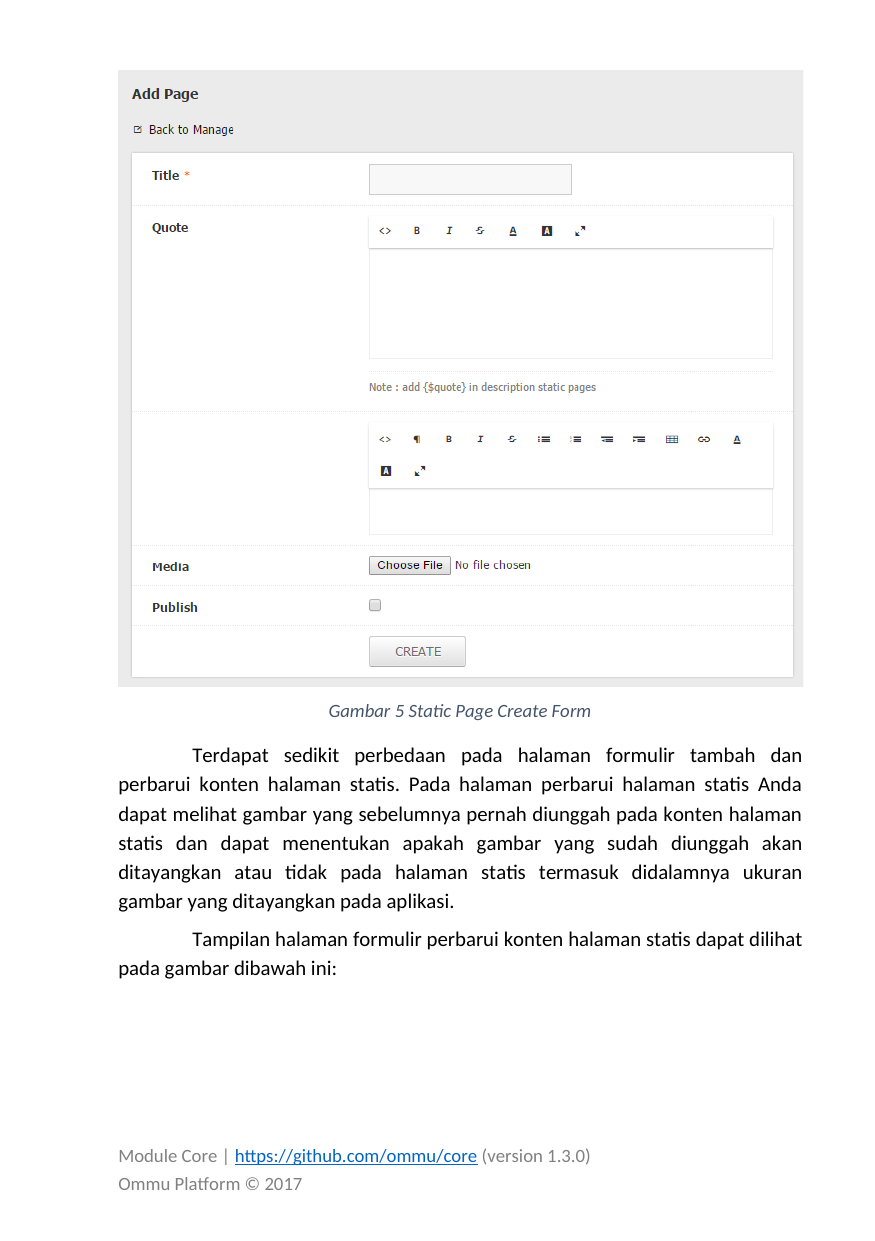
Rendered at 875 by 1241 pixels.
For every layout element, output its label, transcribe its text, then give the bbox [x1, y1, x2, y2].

text Terdapat sedikit perbedaan pada halaman formulir tambah dan perbarui konten halaman statis. Pada halaman perbarui halaman statis Anda dapat melihat gambar yang sebelumnya pernah diunggah pada konten halaman statis dan dapat menentukan apakah gambar yang sudah diunggah akan ditayangkan atau tidak pada halaman statis termasuk didalamnya ukuran gambar yang ditayangkan pada aplikasi. [118, 742, 803, 914]
picture [118, 70, 804, 687]
text Tampilan halaman formulir perbarui konten halaman statis dapat dilihat pada gambar dibawah ini: [118, 926, 803, 980]
